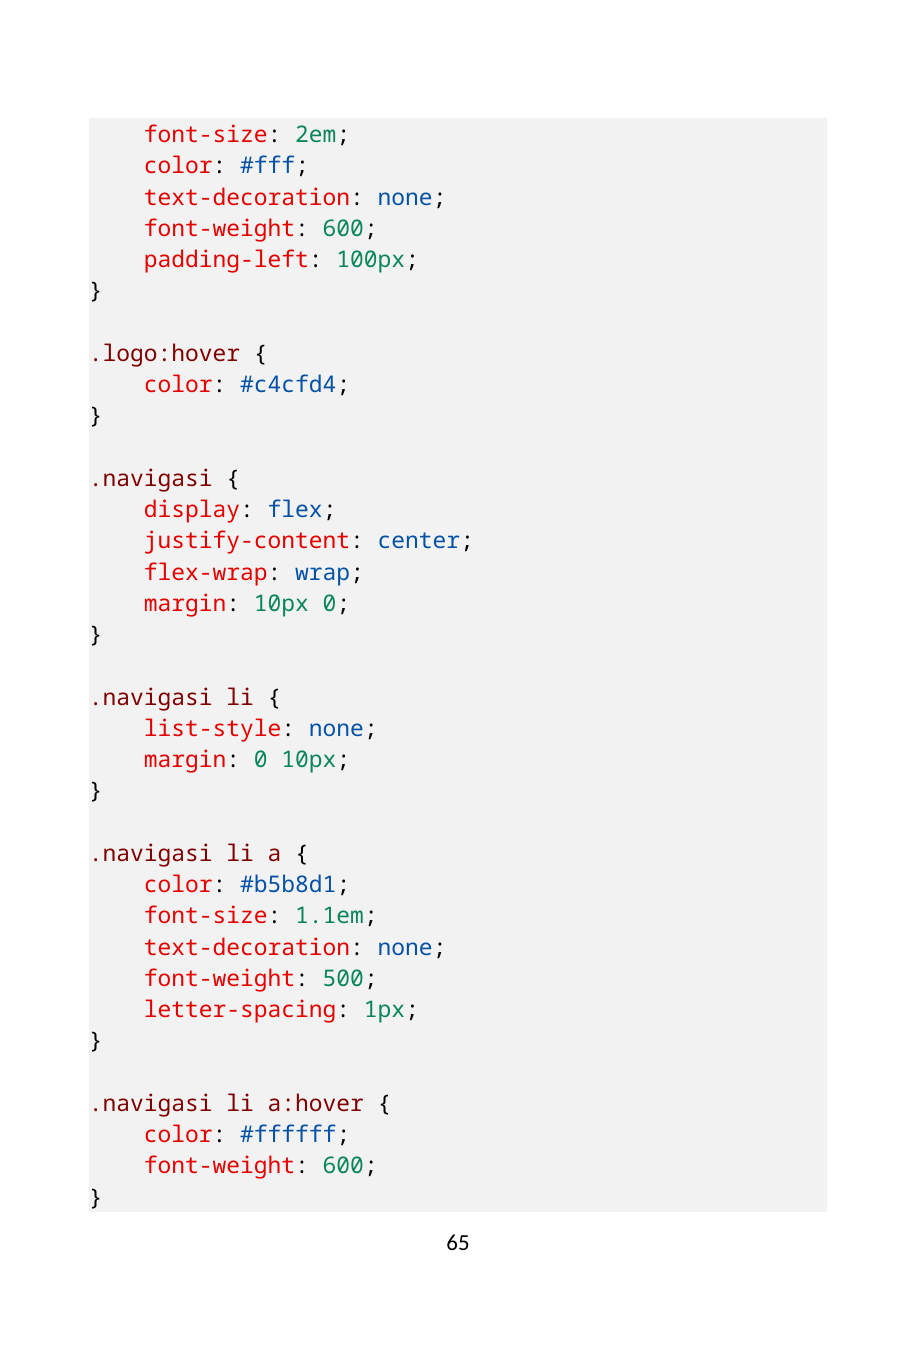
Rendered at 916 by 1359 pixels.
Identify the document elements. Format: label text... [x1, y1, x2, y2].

text .navigasi li { [89, 681, 827, 712]
text .navigasi li a:hover { [89, 1087, 827, 1118]
text } [89, 618, 827, 649]
text text-decoration: none; [89, 931, 827, 962]
text padding-left: 100px; [89, 243, 827, 274]
text display: flex; [89, 493, 827, 524]
text } [89, 274, 827, 306]
text } [89, 1181, 827, 1212]
text .logo:hover { [89, 337, 827, 368]
text color: #c4cfd4; [89, 368, 827, 399]
text color: #ffffff; [89, 1118, 827, 1149]
text .navigasi { [89, 462, 827, 493]
text color: #fff; [89, 149, 827, 181]
text margin: 10px 0; [89, 587, 827, 618]
text font-size: 1.1em; [89, 899, 827, 931]
text color: #b5b8d1; [89, 868, 827, 899]
text flex-wrap: wrap; [89, 556, 827, 587]
text letter-spacing: 1px; [89, 993, 827, 1024]
text text-decoration: none; [89, 181, 827, 212]
text font-size: 2em; [89, 118, 827, 149]
text } [89, 774, 827, 806]
text font-weight: 600; [89, 212, 827, 243]
text font-weight: 500; [89, 962, 827, 993]
text font-weight: 600; [89, 1149, 827, 1181]
text list-style: none; [89, 712, 827, 743]
text justify-content: center; [89, 524, 827, 556]
text .navigasi li a { [89, 837, 827, 868]
text } [89, 399, 827, 431]
text margin: 0 10px; [89, 743, 827, 774]
text } [89, 1024, 827, 1056]
